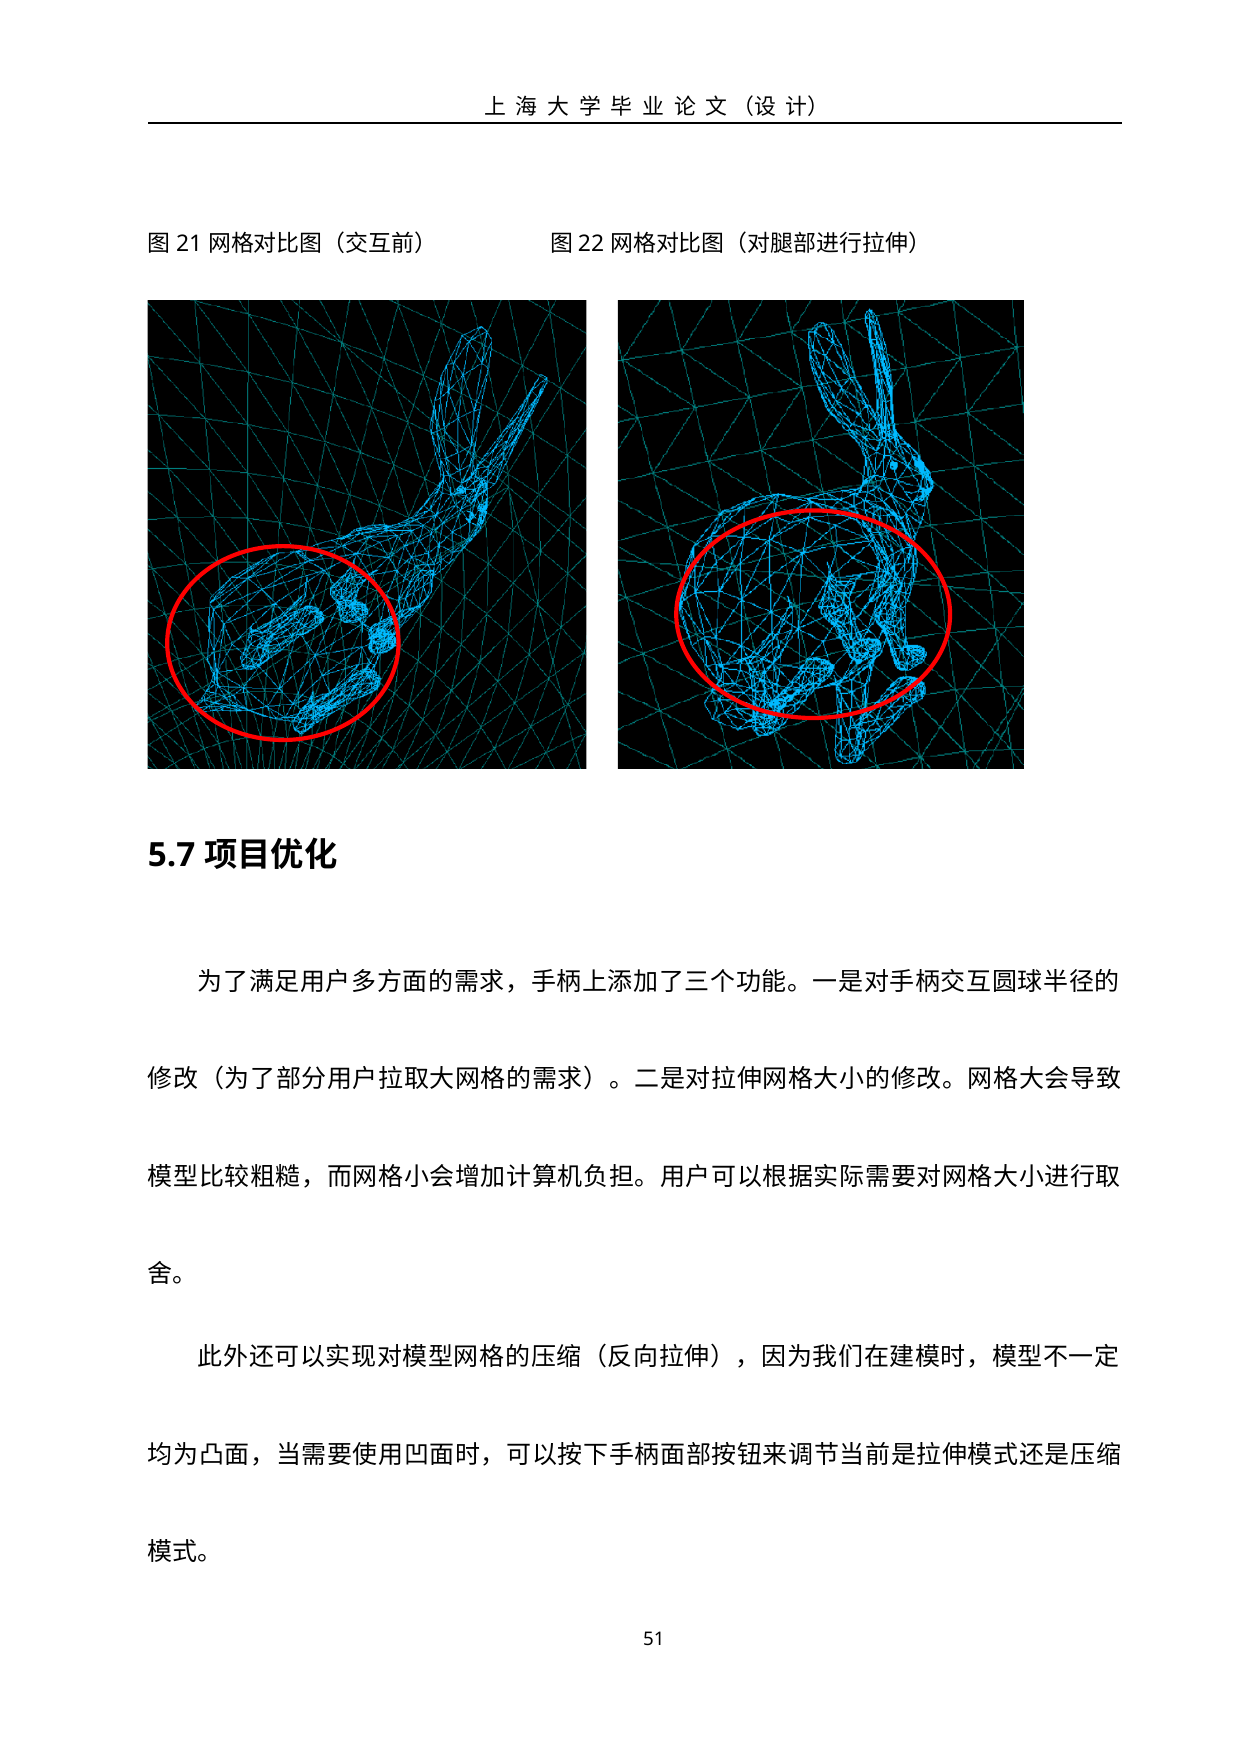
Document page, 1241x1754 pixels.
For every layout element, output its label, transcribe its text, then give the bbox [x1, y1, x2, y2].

picture [617, 300, 1024, 769]
picture [147, 300, 587, 769]
text 此外还可以实现对模型网格的压缩（反向拉伸），因为我们在建模时，模型不一定均为凸面，当需要使用凹面时，可以按下手柄面部按钮来调节当前是拉伸模式还是压缩模式。 [148, 1322, 1122, 1582]
text 为了满足用户多方面的需求，手柄上添加了三个功能。一是对手柄交互圆球半径的修改（为了部分用户拉取大网格的需求）。二是对拉伸网格大小的修改。网格大会导致模型比较粗糙，而网格小会增加计算机负担。用户可以根据实际需要对网格大小进行取舍。 [148, 947, 1122, 1304]
text 图 21 网格对比图（交互前） 图22 网格对比图（对腿部进行拉伸） [148, 209, 1122, 274]
subtitle 5.7 项目优化 [148, 819, 1122, 884]
